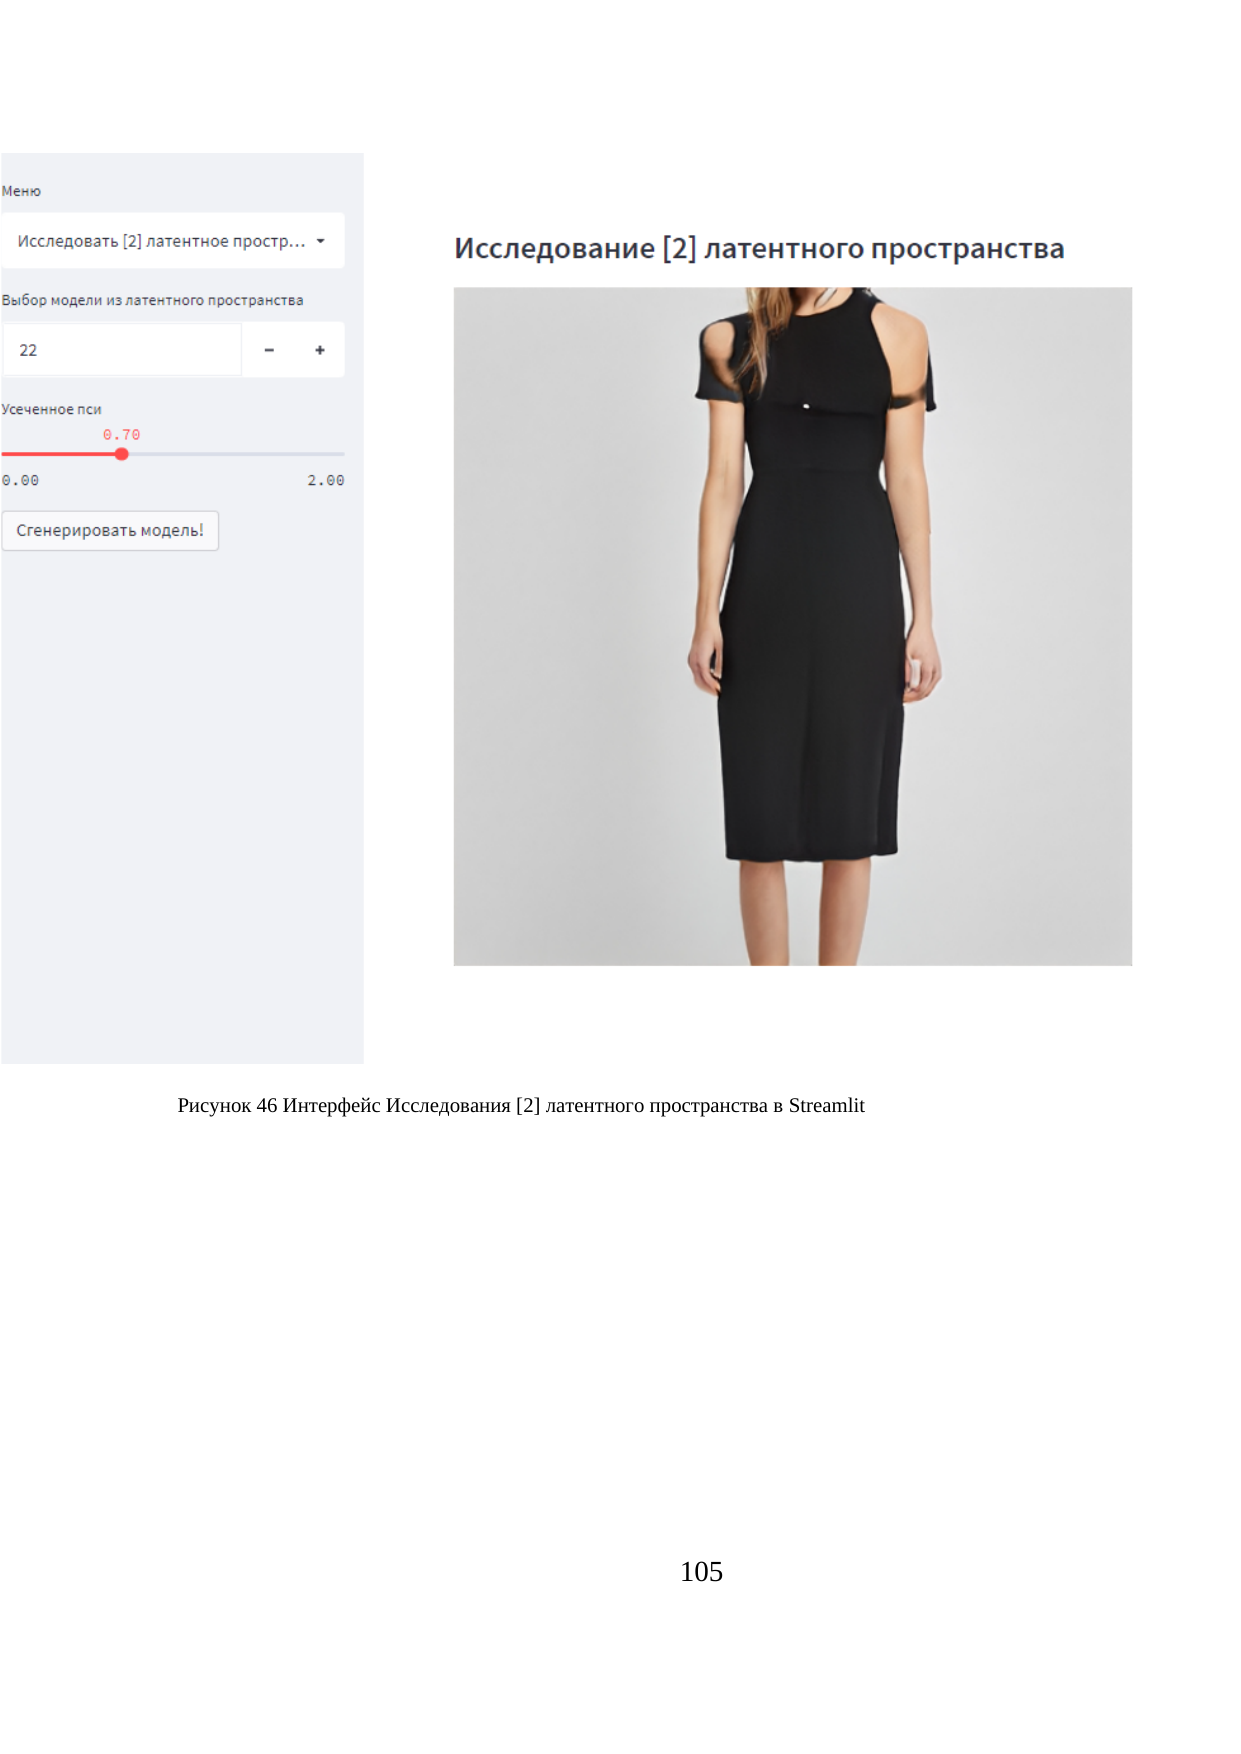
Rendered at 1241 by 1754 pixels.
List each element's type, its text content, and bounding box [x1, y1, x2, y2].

picture [0, 153, 1225, 1063]
text Рисунок 46 Интерфейс Исследования [2] латентного пространства в Streamlit [177, 1063, 1152, 1117]
